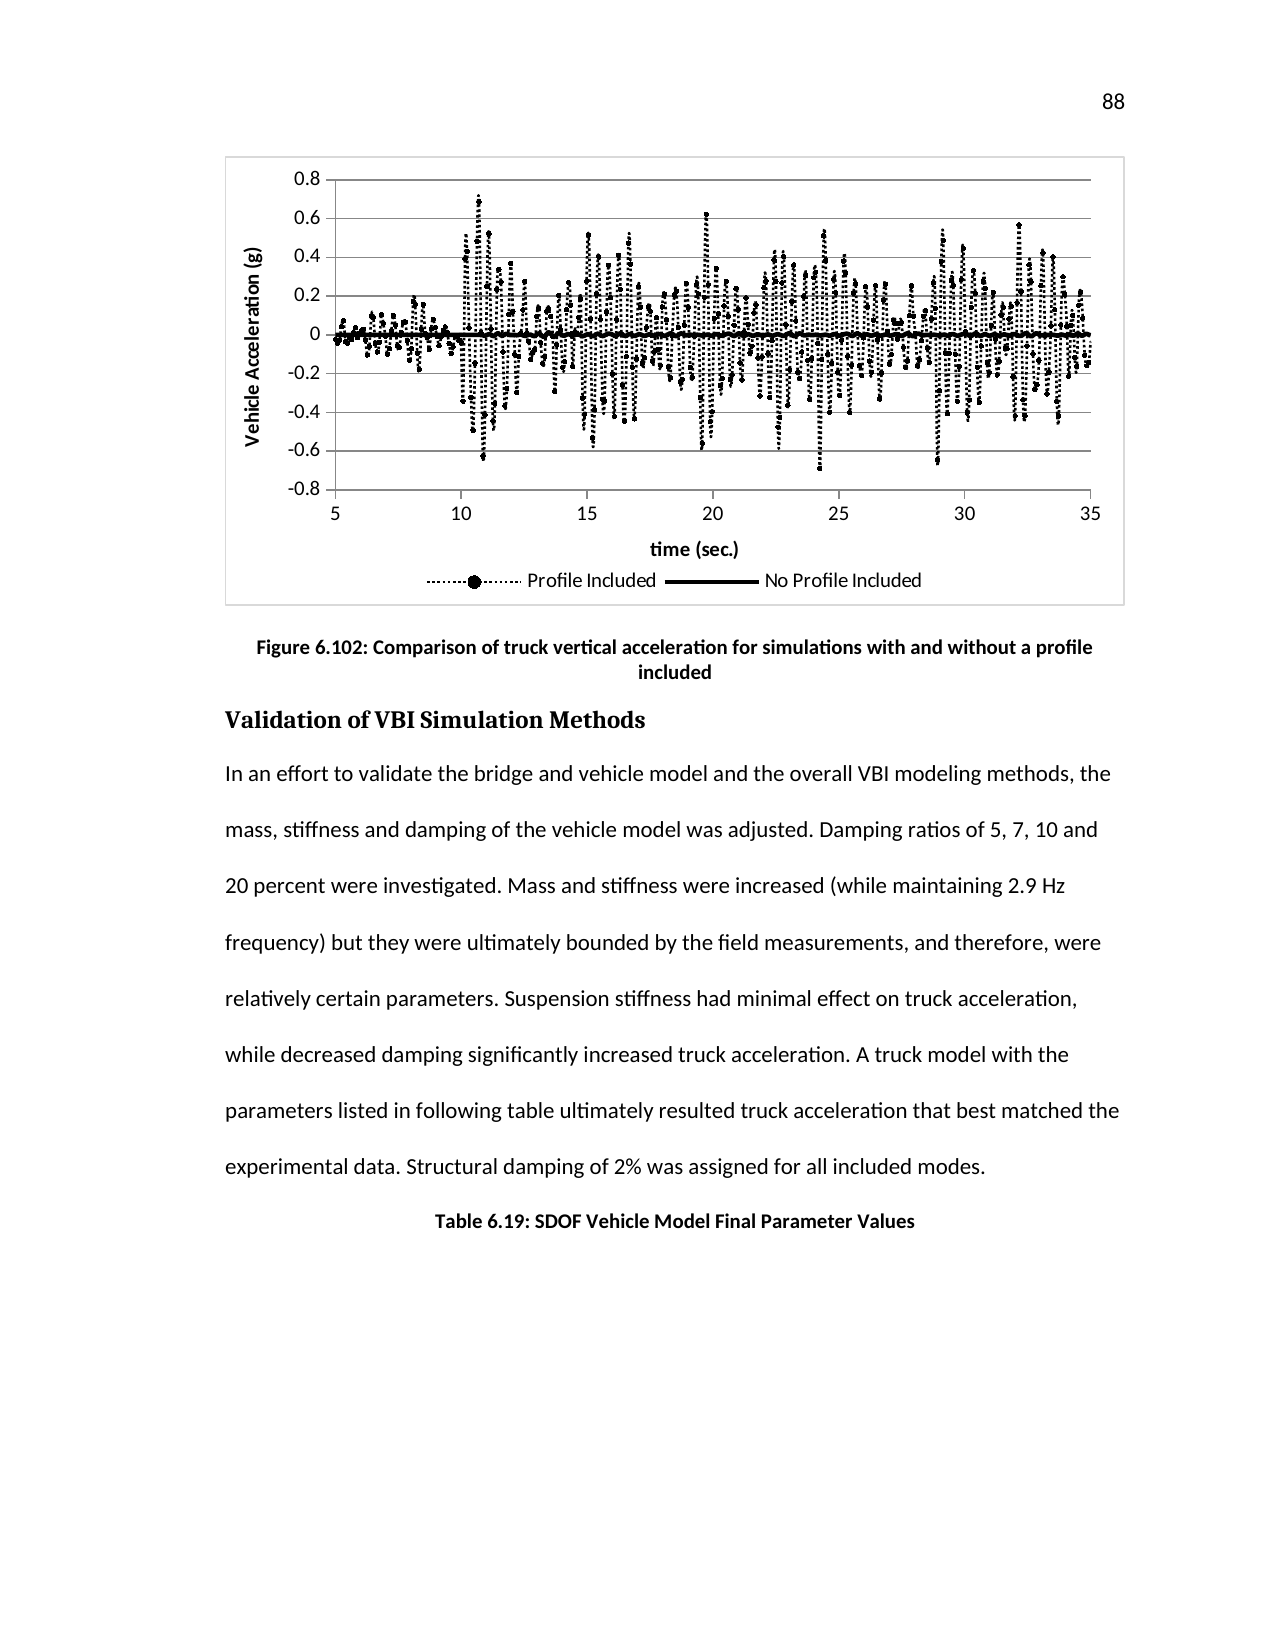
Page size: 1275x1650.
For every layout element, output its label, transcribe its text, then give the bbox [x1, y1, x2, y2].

text In an effort to validate the bridge and vehicle model and the overall VBI modeling methods, the mass, stiffness and damping of the vehicle model was adjusted. Damping ratios of 5, 7, 10 and 20 percent were investigated. Mass and stiffness were increased (while maintaining 2.9 Hz frequency) but they were ultimately bounded by the field measurements, and therefore, were relatively certain parameters. Suspension stiffness had minimal effect on truck acceleration, while decreased damping significantly increased truck acceleration. A truck model with the parameters listed in following table ultimately resulted truck acceleration that best matched the experimental data. Structural damping of 2% was assigned for all included modes. [225, 759, 1125, 1180]
text Table .: SDOF Vehicle Model Final Parameter Values [225, 1208, 1125, 1233]
text Figure .: Comparison of truck vertical acceleration for simulations with and without a profile included [225, 634, 1125, 685]
subtitle Validation of VBI Simulation Methods [225, 706, 1125, 734]
